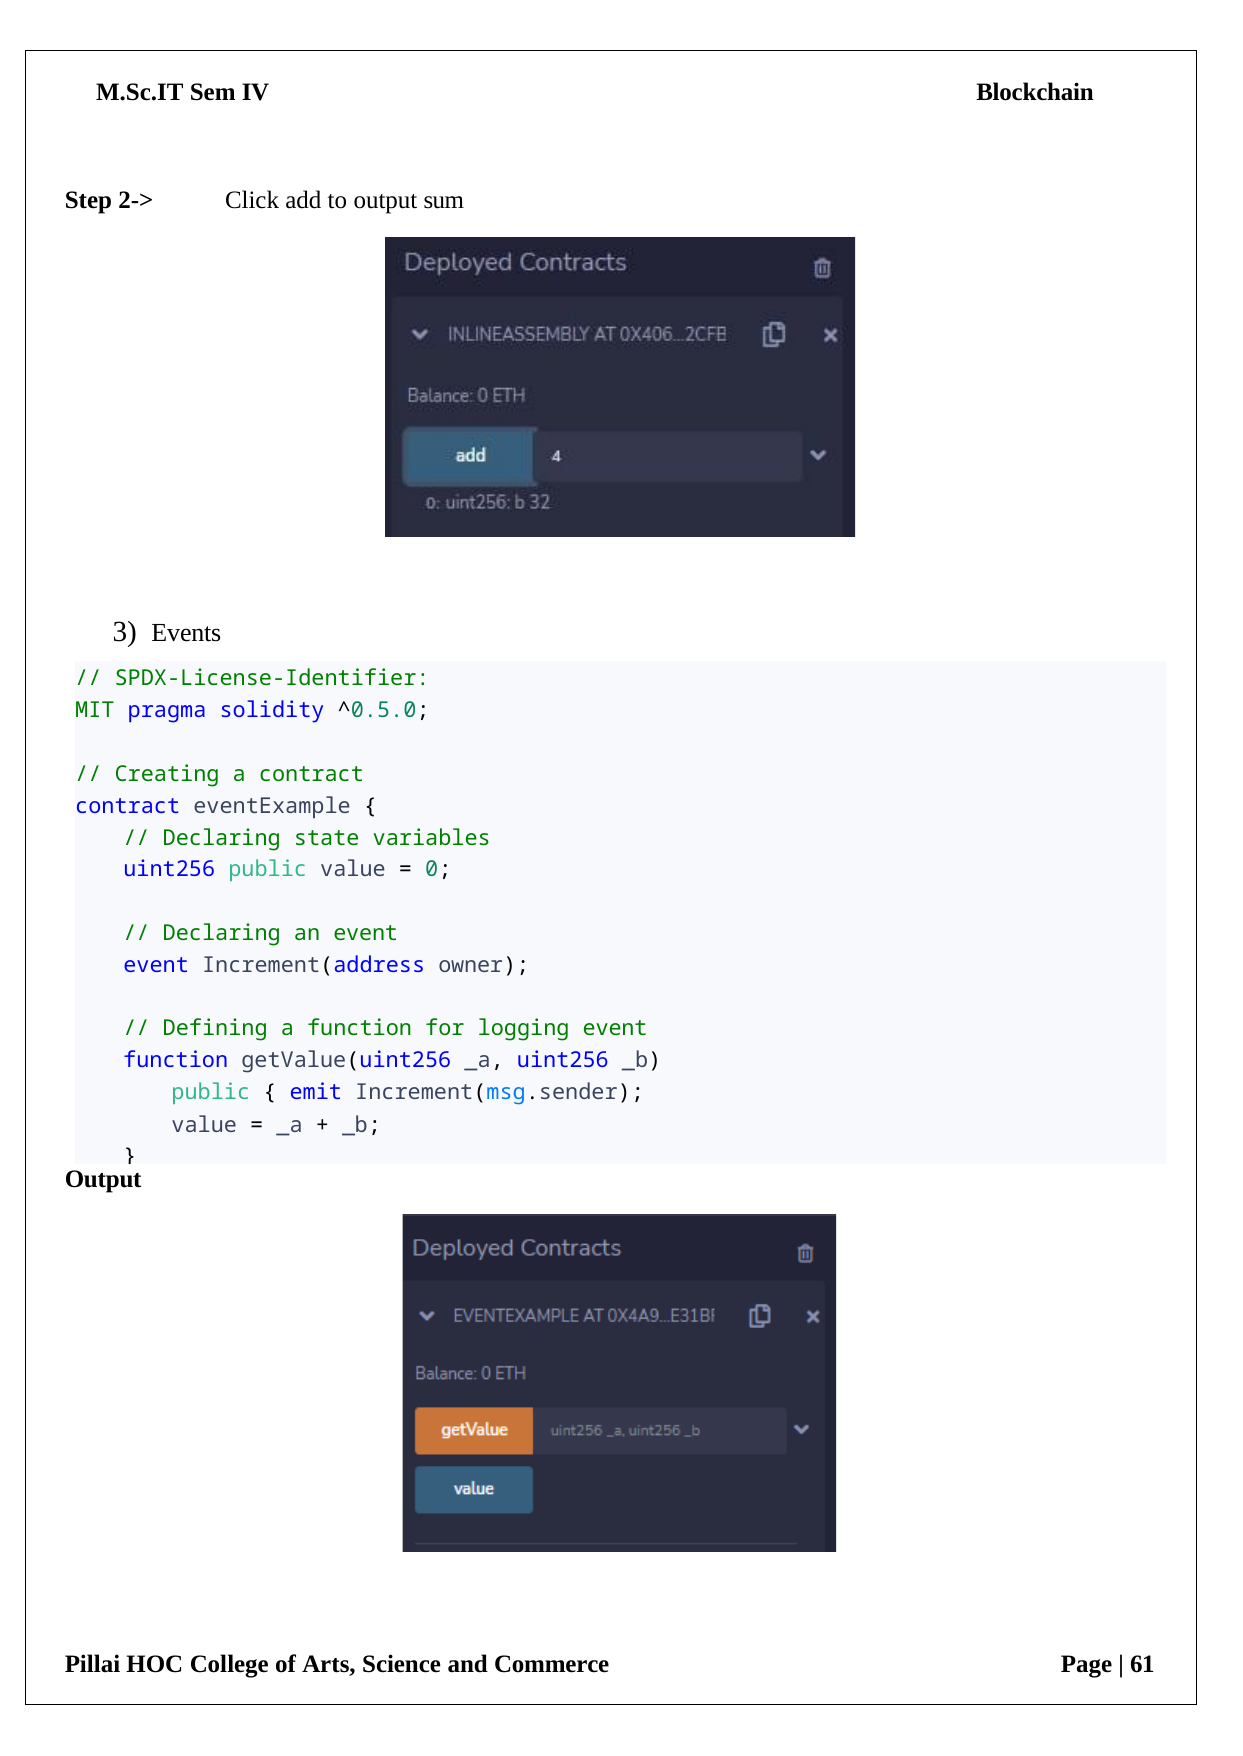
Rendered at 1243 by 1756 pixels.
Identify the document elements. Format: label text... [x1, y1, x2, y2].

text Step 2-> Click add to output sum [64, 185, 1196, 214]
subtitle Events [112, 614, 1196, 648]
picture [402, 1214, 837, 1552]
text Output [64, 659, 1196, 1193]
picture [385, 237, 856, 537]
